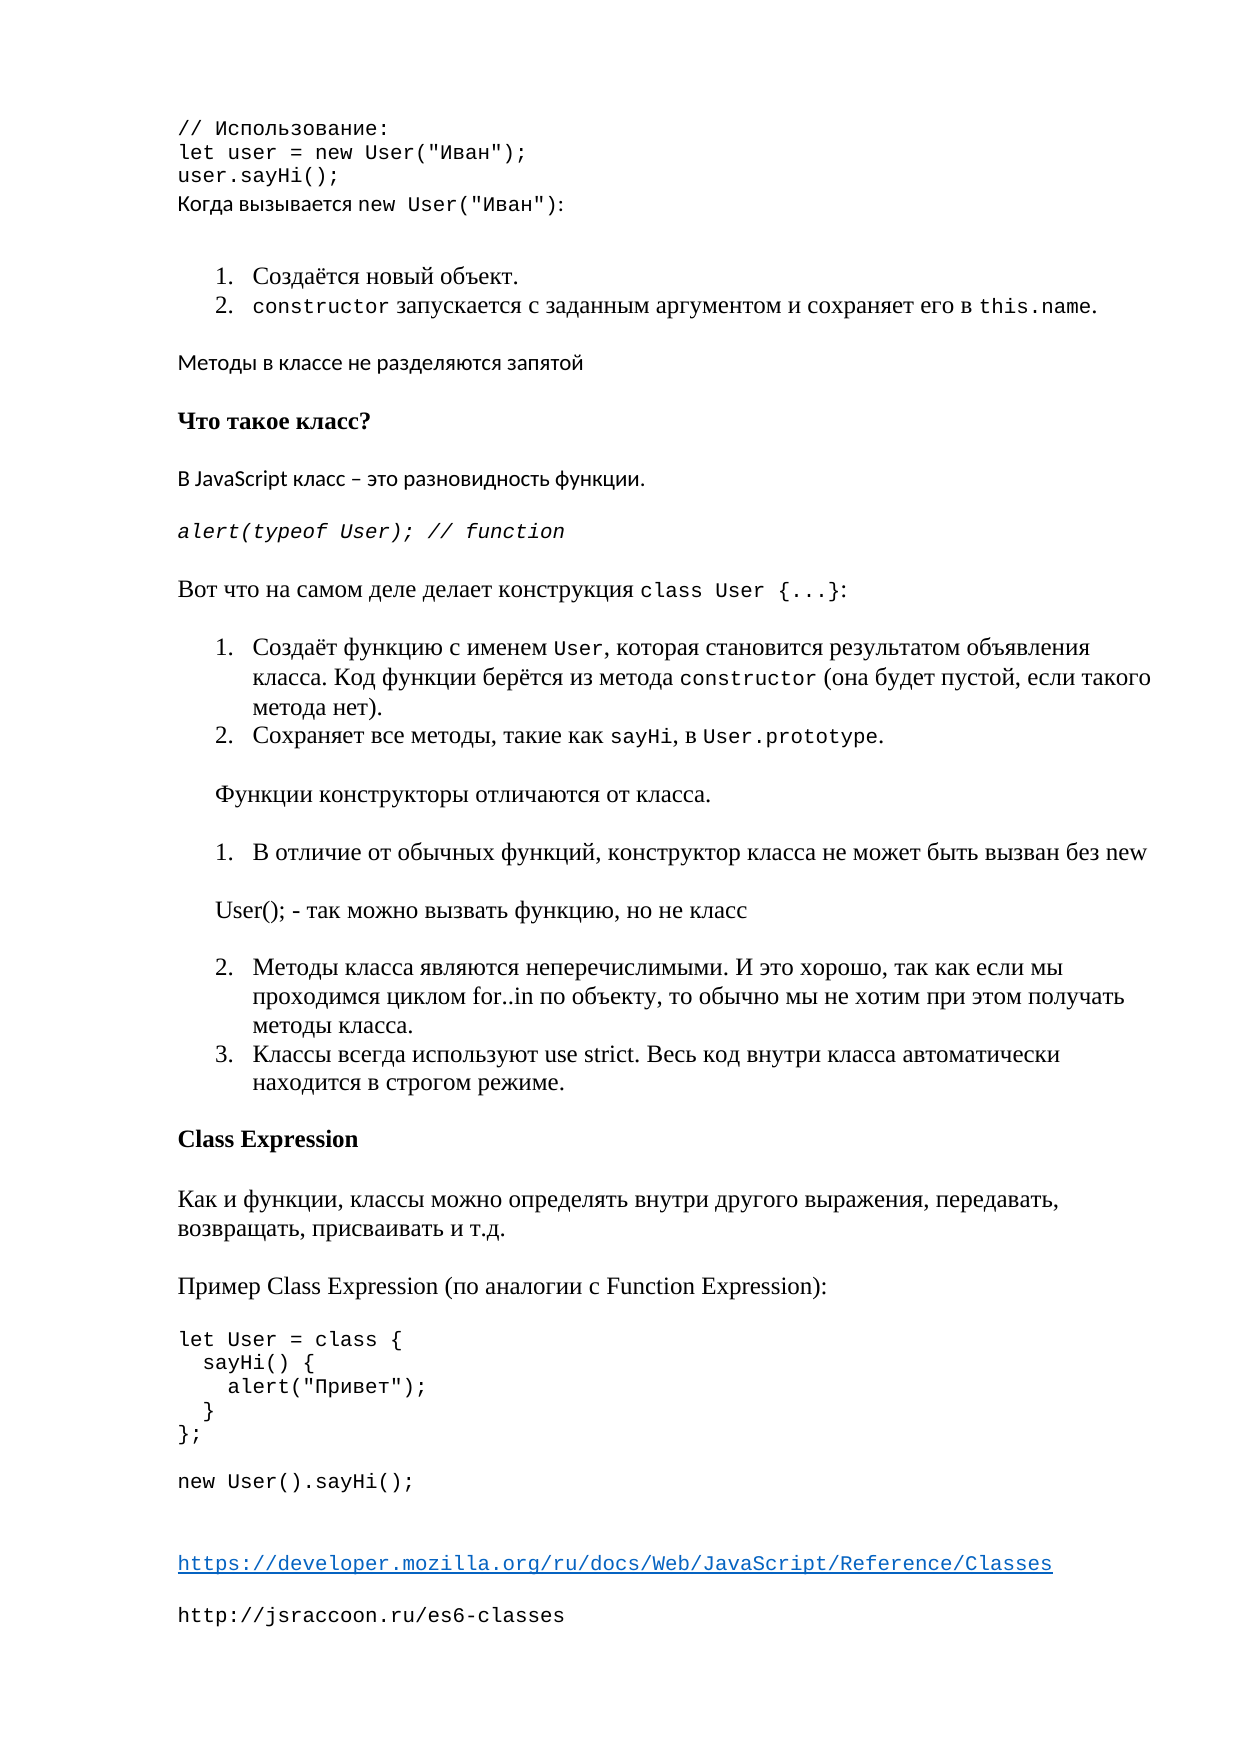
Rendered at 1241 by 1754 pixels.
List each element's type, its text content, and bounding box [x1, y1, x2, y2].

text alert("Привет"); [177, 1376, 1152, 1400]
text Вот что на самом деле делает конструкция class User {...}: [177, 574, 1152, 603]
text let user = new User("Иван"); [177, 142, 1152, 165]
text new User().sayHi(); [177, 1471, 1152, 1494]
list Создаёт функцию с именем User, которая становится результатом объявления класса. Код функции берётся из метода constructor (она будет пустой, если такого метода нет). [215, 632, 1152, 720]
text user.sayHi(); [177, 165, 1152, 189]
list constructor запускается с заданным аргументом и сохраняет его в this.name. [215, 290, 1152, 319]
list Методы класса являются неперечислимыми. И это хорошо, так как если мы проходимся циклом for..in по объекту, то обычно мы не хотим при этом получать методы класса. [215, 952, 1152, 1039]
text Пример Class Expression (по аналогии с Function Expression): [177, 1271, 1152, 1299]
list В отличие от обычных функций, конструктор класса не может быть вызван без new [215, 837, 1152, 866]
text Когда вызывается new User("Иван"): [177, 189, 1152, 218]
text sayHi() { [177, 1352, 1152, 1376]
text Как и функции, классы можно определять внутри другого выражения, передавать, возвращать, присваивать и т.д. [177, 1184, 1152, 1242]
list Сохраняет все методы, такие как sayHi, в User.prototype. [215, 720, 1152, 750]
text // Использование: [177, 118, 1152, 142]
text } [177, 1400, 1152, 1423]
text Что такое класс? [177, 406, 1152, 434]
text http://jsraccoon.ru/es6-classes [177, 1605, 1152, 1629]
text https://developer.mozilla.org/ru/docs/Web/JavaScript/Reference/Classes [177, 1553, 1152, 1577]
text User(); - так можно вызвать функцию, но не класс [215, 895, 1152, 924]
subtitle Class Expression [177, 1124, 1152, 1153]
text Методы в классе не разделяются запятой [177, 348, 1152, 377]
list Классы всегда используют use strict. Весь код внутри класса автоматически находится в строгом режиме. [215, 1039, 1152, 1096]
text let User = class { [177, 1329, 1152, 1352]
text В JavaScript класс – это разновидность функции. [177, 464, 1152, 492]
text }; [177, 1423, 1152, 1447]
list Создаётся новый объект. [215, 261, 1152, 290]
text Функции конструкторы отличаются от класса. [215, 779, 1152, 808]
text alert(typeof User); // function [177, 521, 1152, 544]
